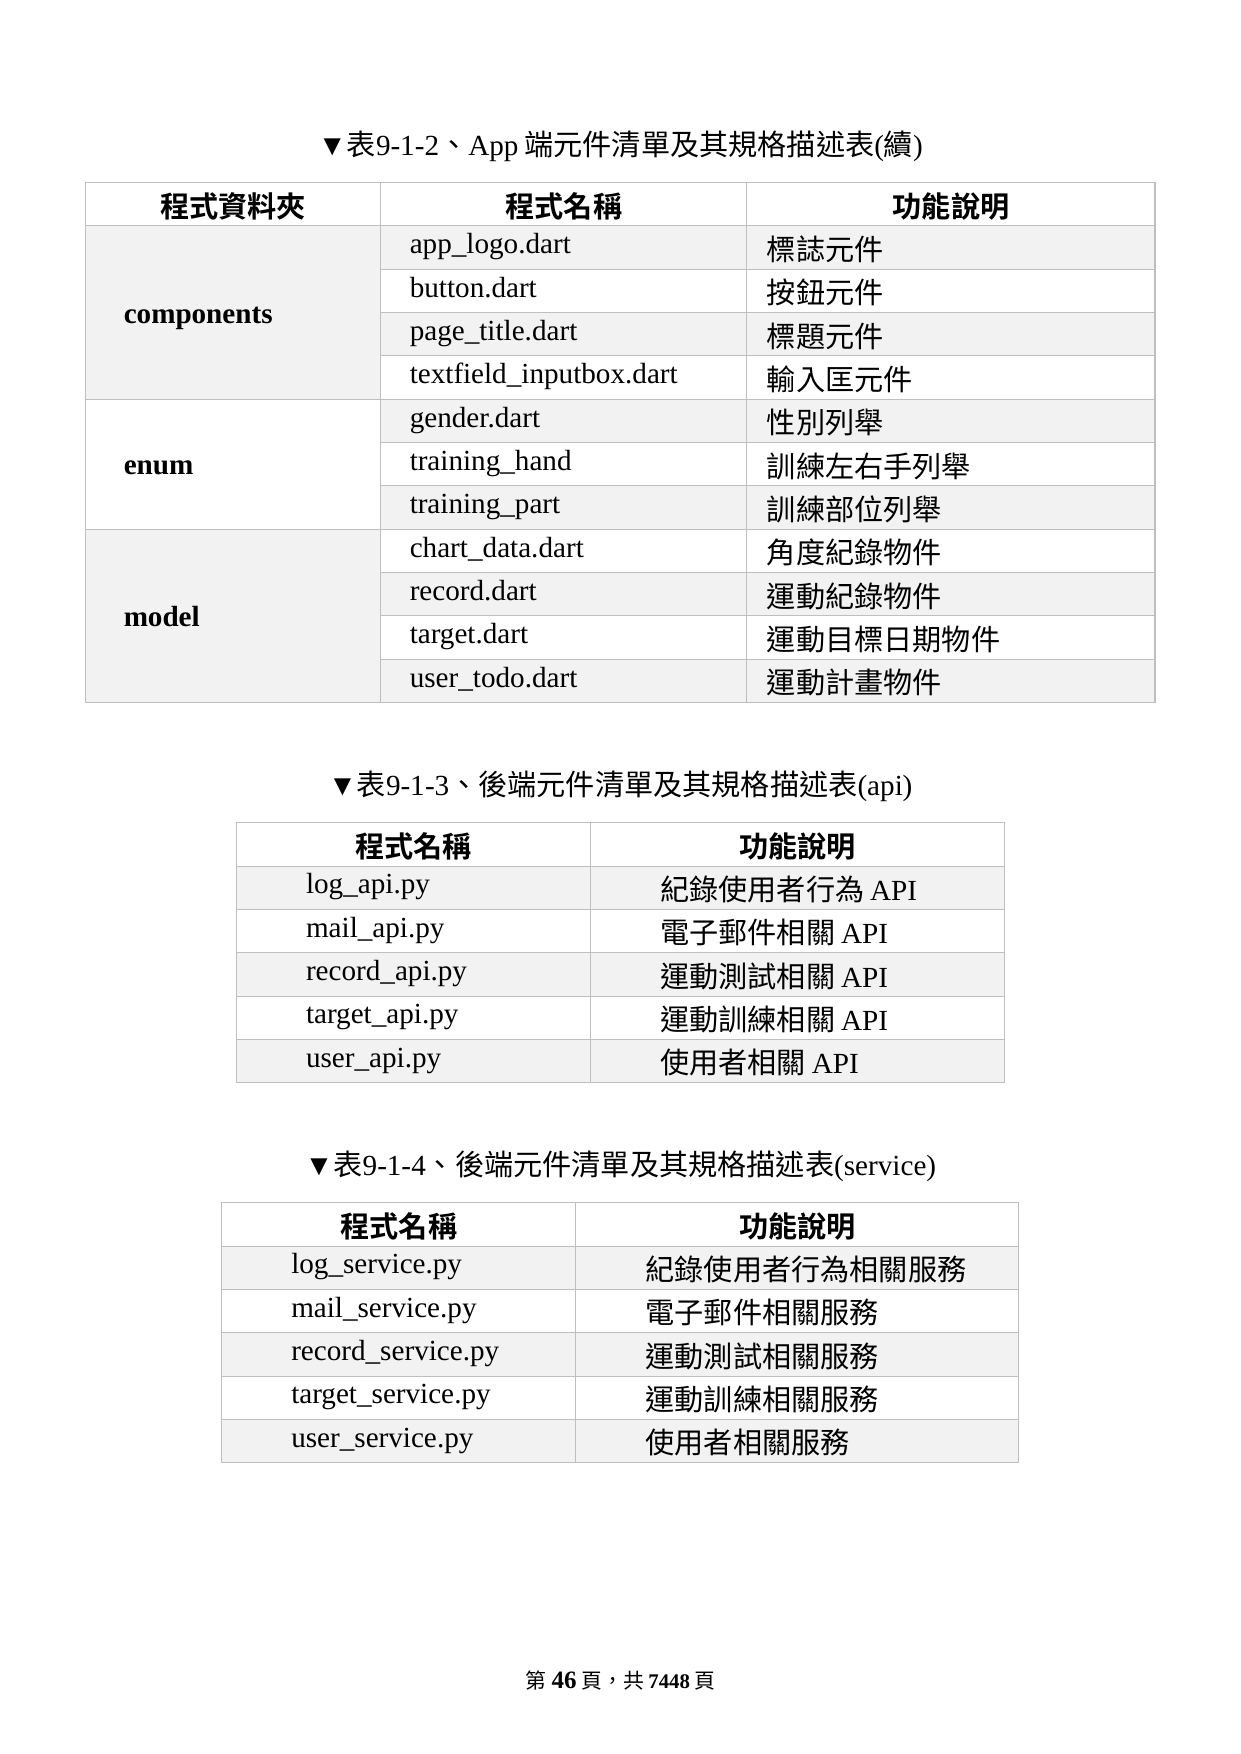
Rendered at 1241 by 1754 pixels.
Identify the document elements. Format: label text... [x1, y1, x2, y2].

table_cell enum [86, 400, 380, 529]
table_cell record.dart [381, 573, 746, 615]
table_cell record_api.py [237, 953, 590, 996]
table_cell page_title.dart [381, 313, 746, 355]
table_cell 運動目標日期物件 [747, 616, 1154, 659]
table_header 程式名稱 [222, 1203, 575, 1246]
table_cell 電子郵件相關服務 [576, 1290, 1018, 1332]
table_cell training_hand [381, 443, 746, 485]
table_cell 運動測試相關服務 [576, 1333, 1018, 1376]
table_cell user_todo.dart [381, 660, 746, 702]
table_cell target.dart [381, 616, 746, 659]
table_cell 紀錄使用者行為API [591, 867, 1004, 909]
table_cell 標誌元件 [747, 226, 1154, 269]
table_cell button.dart [381, 270, 746, 312]
table_cell 性別列舉 [747, 400, 1154, 442]
table_cell 紀錄使用者行為相關服務 [576, 1247, 1018, 1289]
table_cell 輸入匡元件 [747, 356, 1154, 399]
table_header 程式名稱 [237, 823, 590, 866]
table_cell 按鈕元件 [747, 270, 1154, 312]
table_cell gender.dart [381, 400, 746, 442]
table_cell log_service.py [222, 1247, 575, 1289]
table_cell textfield_inputbox.dart [381, 356, 746, 399]
table_cell 電子郵件相關API [591, 910, 1004, 952]
table_header 功能說明 [576, 1203, 1018, 1246]
table_cell training_part [381, 486, 746, 529]
table_header 功能說明 [747, 183, 1154, 225]
table_cell components [86, 226, 380, 399]
table_cell 標題元件 [747, 313, 1154, 355]
table_cell 訓練部位列舉 [747, 486, 1154, 529]
table_cell 運動訓練相關API [591, 997, 1004, 1039]
table_cell model [86, 530, 380, 702]
table_cell target_api.py [237, 997, 590, 1039]
table_cell mail_api.py [237, 910, 590, 952]
table_cell 運動訓練相關服務 [576, 1377, 1018, 1419]
table_cell 運動計畫物件 [747, 660, 1154, 702]
table_header 功能說明 [591, 823, 1004, 866]
table_cell user_service.py [222, 1420, 575, 1462]
table_cell 角度紀錄物件 [747, 530, 1154, 572]
table_cell log_api.py [237, 867, 590, 909]
table_cell 運動測試相關API [591, 953, 1004, 996]
table_cell target_service.py [222, 1377, 575, 1419]
table_header 程式名稱 [381, 183, 746, 225]
table_cell 訓練左右手列舉 [747, 443, 1154, 485]
table_cell mail_service.py [222, 1290, 575, 1332]
table_cell 使用者相關API [591, 1040, 1004, 1082]
table_cell 運動紀錄物件 [747, 573, 1154, 615]
table_cell 使用者相關服務 [576, 1420, 1018, 1462]
table_cell user_api.py [237, 1040, 590, 1082]
table_header 程式資料夾 [86, 183, 380, 225]
table_cell app_logo.dart [381, 226, 746, 269]
table_cell record_service.py [222, 1333, 575, 1376]
table_cell chart_data.dart [381, 530, 746, 572]
